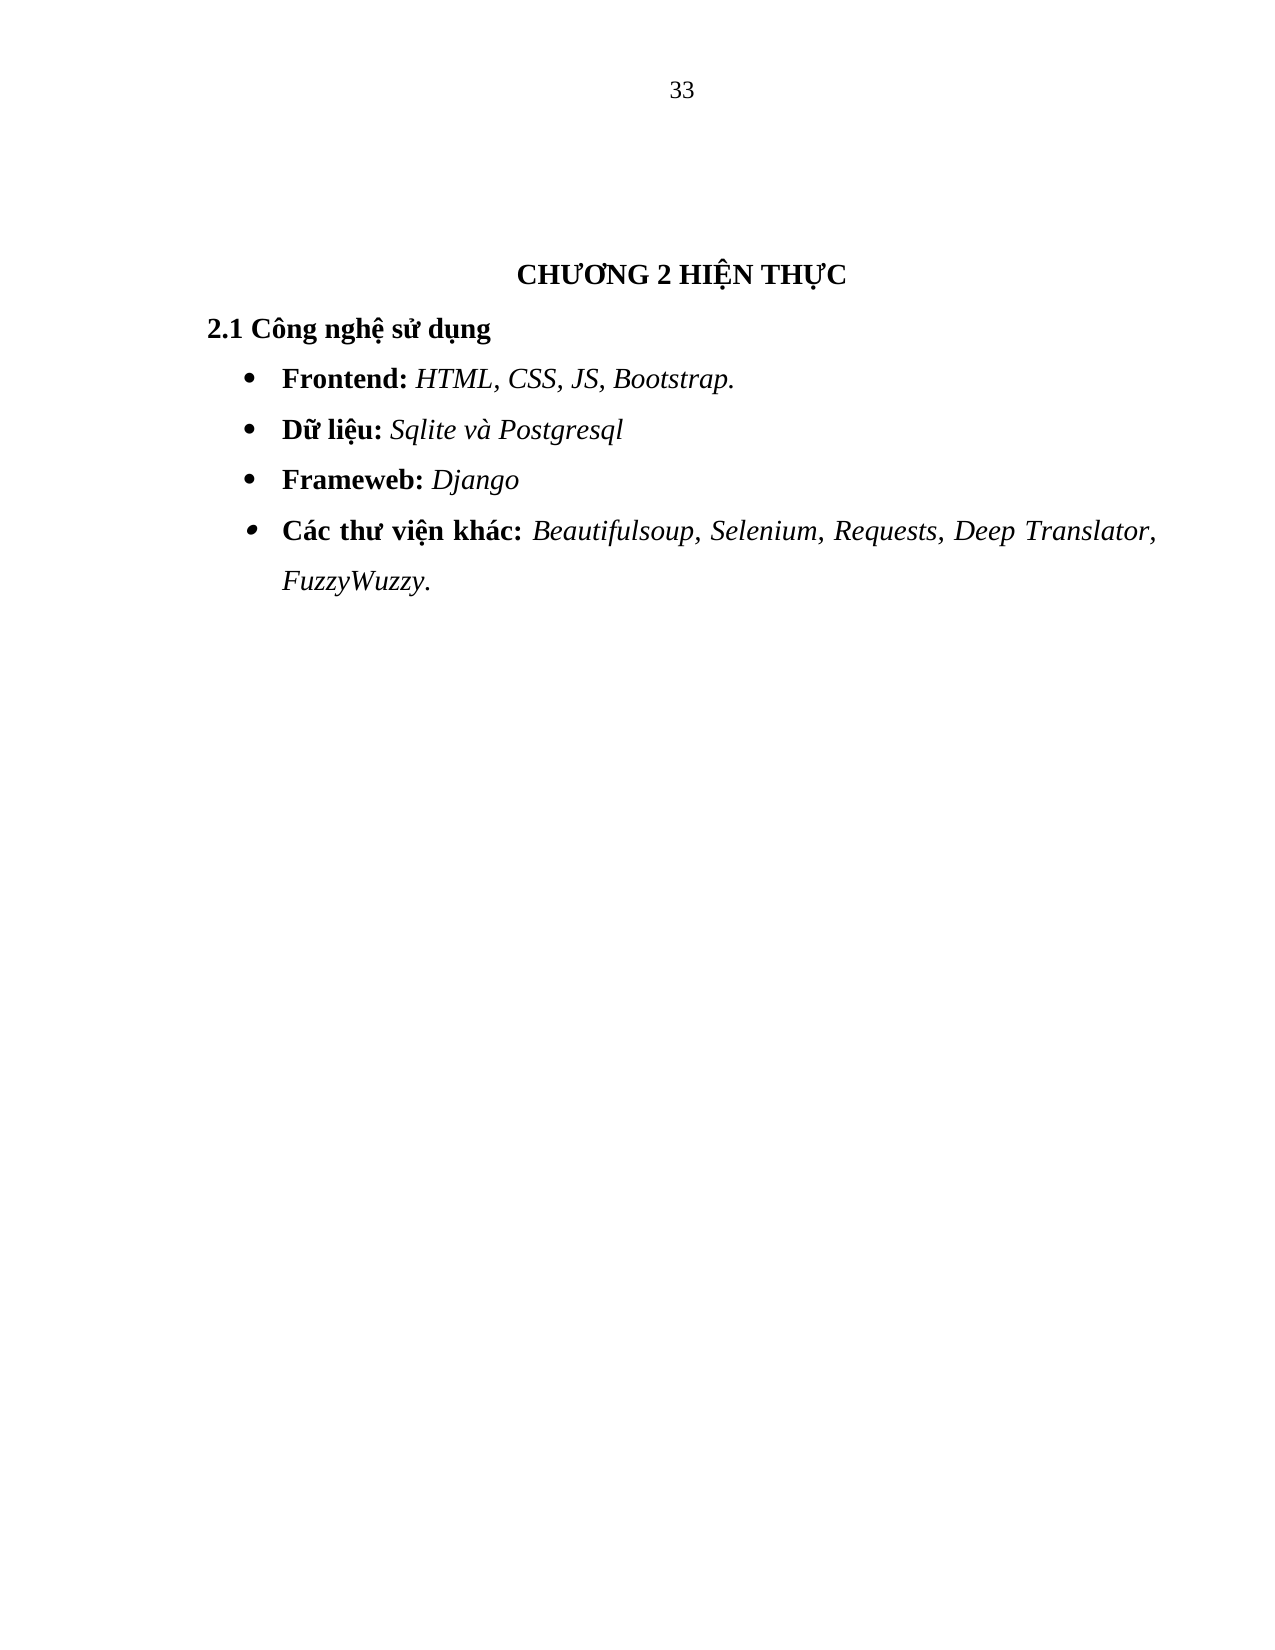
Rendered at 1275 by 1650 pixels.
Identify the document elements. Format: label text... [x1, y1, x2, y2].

subtitle 2.1 Công nghệ sử dụng [207, 311, 1157, 345]
list Frontend: HTML, CSS, JS, Bootstrap. [244, 361, 1157, 395]
list Dữ liệu: Sqlite và Postgresql [244, 412, 1157, 446]
subtitle CHƯƠNG 2 HIỆN THỰC [207, 257, 1157, 290]
list Các thư viện khác: Beautifulsoup, Selenium, Requests, Deep Translator, FuzzyWuzzy. [244, 513, 1157, 597]
list Frameweb: Django [244, 462, 1157, 496]
